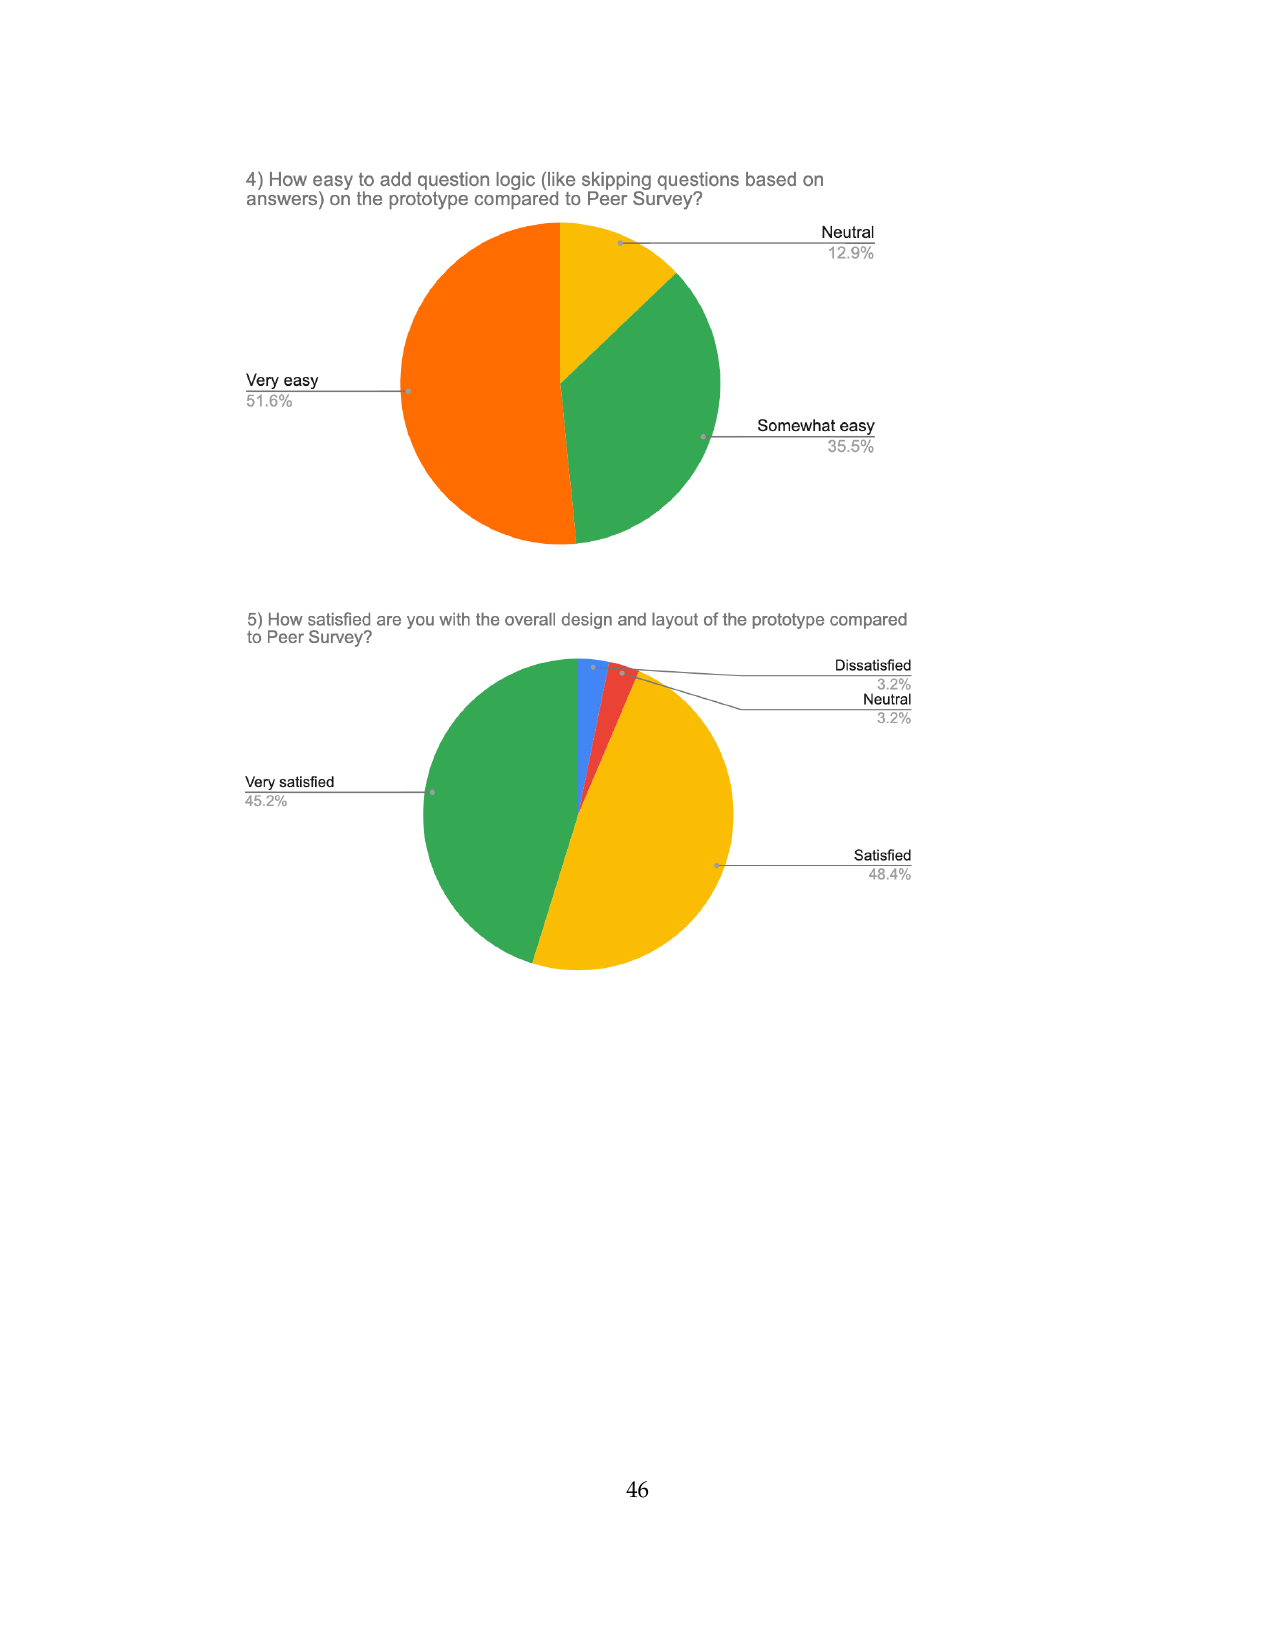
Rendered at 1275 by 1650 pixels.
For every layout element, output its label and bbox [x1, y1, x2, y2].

picture [225, 590, 930, 990]
picture [225, 150, 895, 565]
